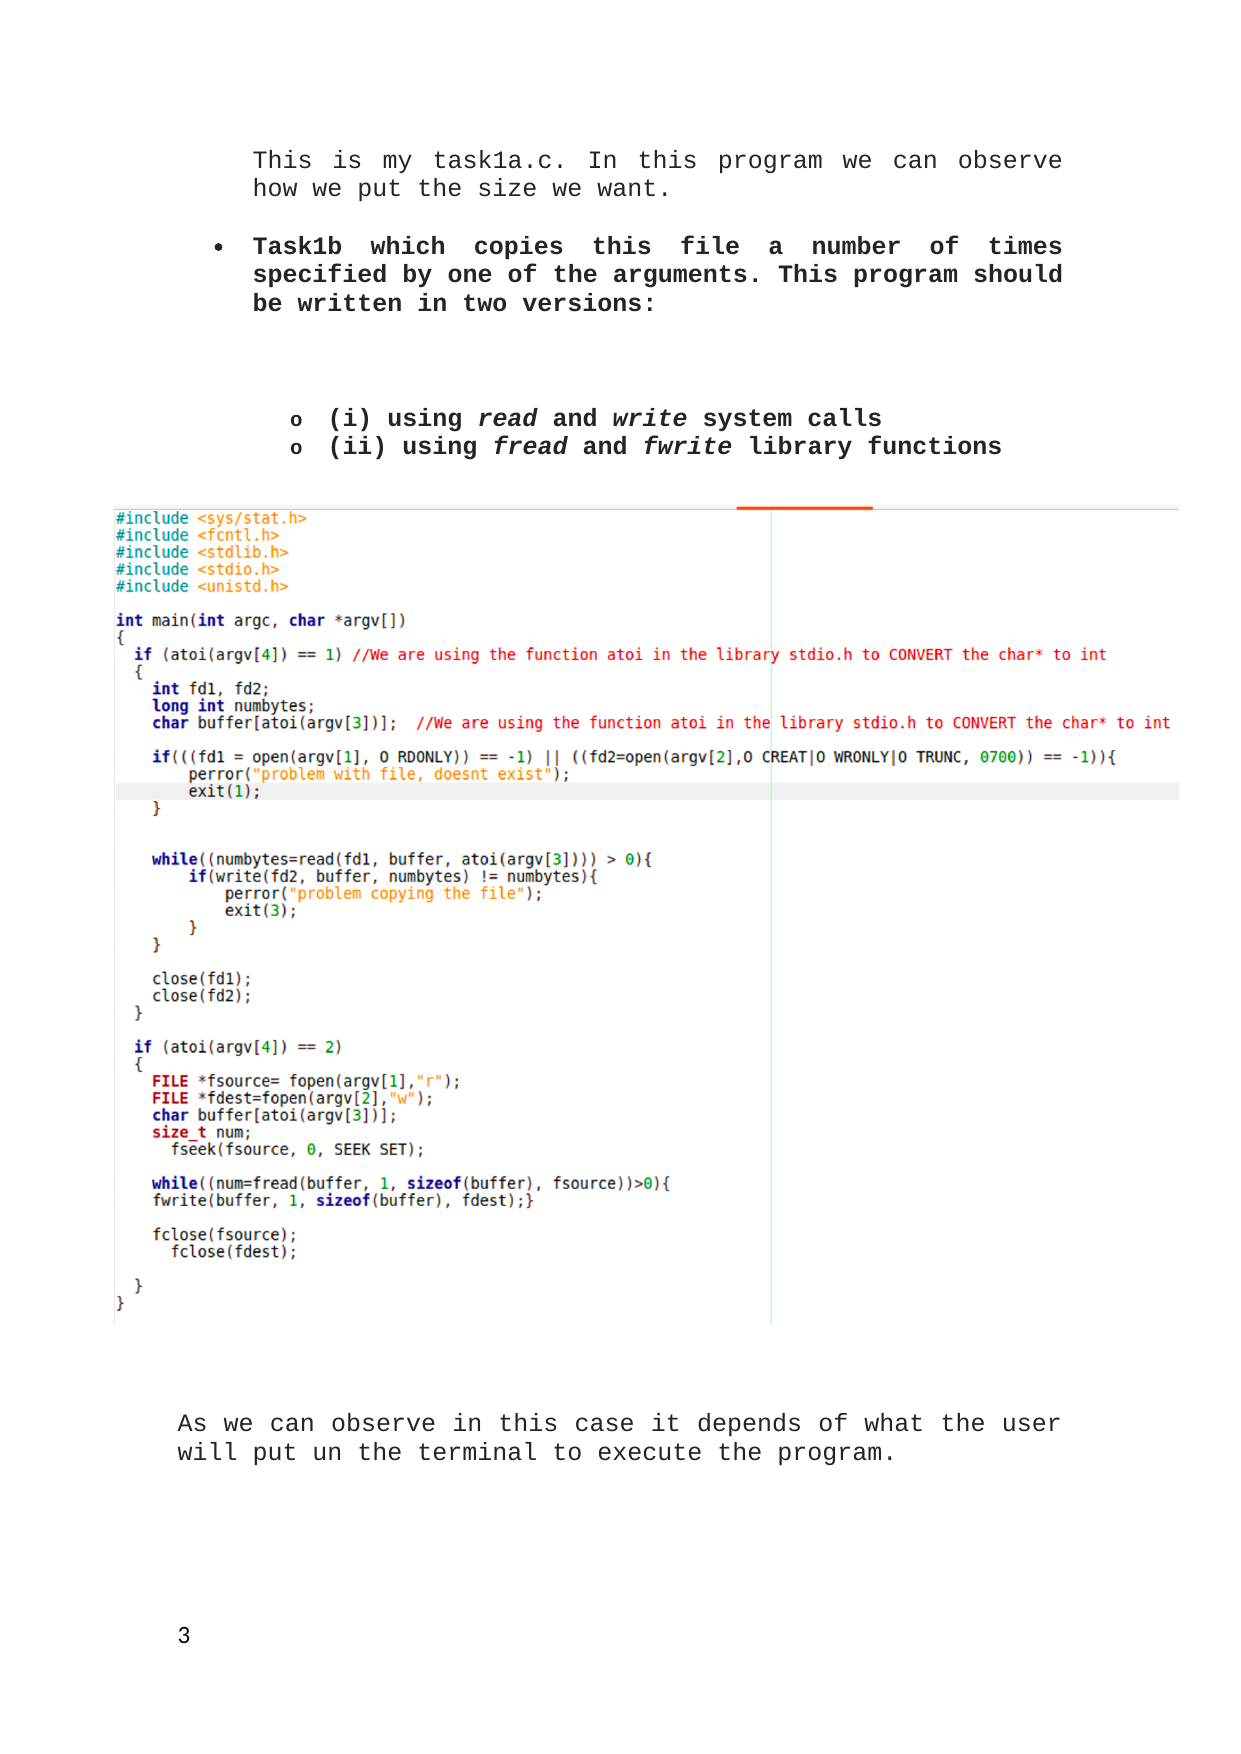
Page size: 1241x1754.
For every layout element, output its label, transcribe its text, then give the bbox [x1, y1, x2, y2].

text As we can observe in this case it depends of what the user will put un the terminal to execute the program. [177, 1411, 1063, 1468]
text This is my task1a.c. In this program we can observe how we put the size we want. [252, 148, 1063, 204]
list (ii) using fread and fwrite library functions [290, 433, 1063, 462]
list Task1b which copies this file a number of times specified by one of the arguments. This program should be written in two versions: [215, 233, 1063, 318]
list (i) using read and write system calls [290, 405, 1063, 433]
picture [112, 505, 1178, 1323]
